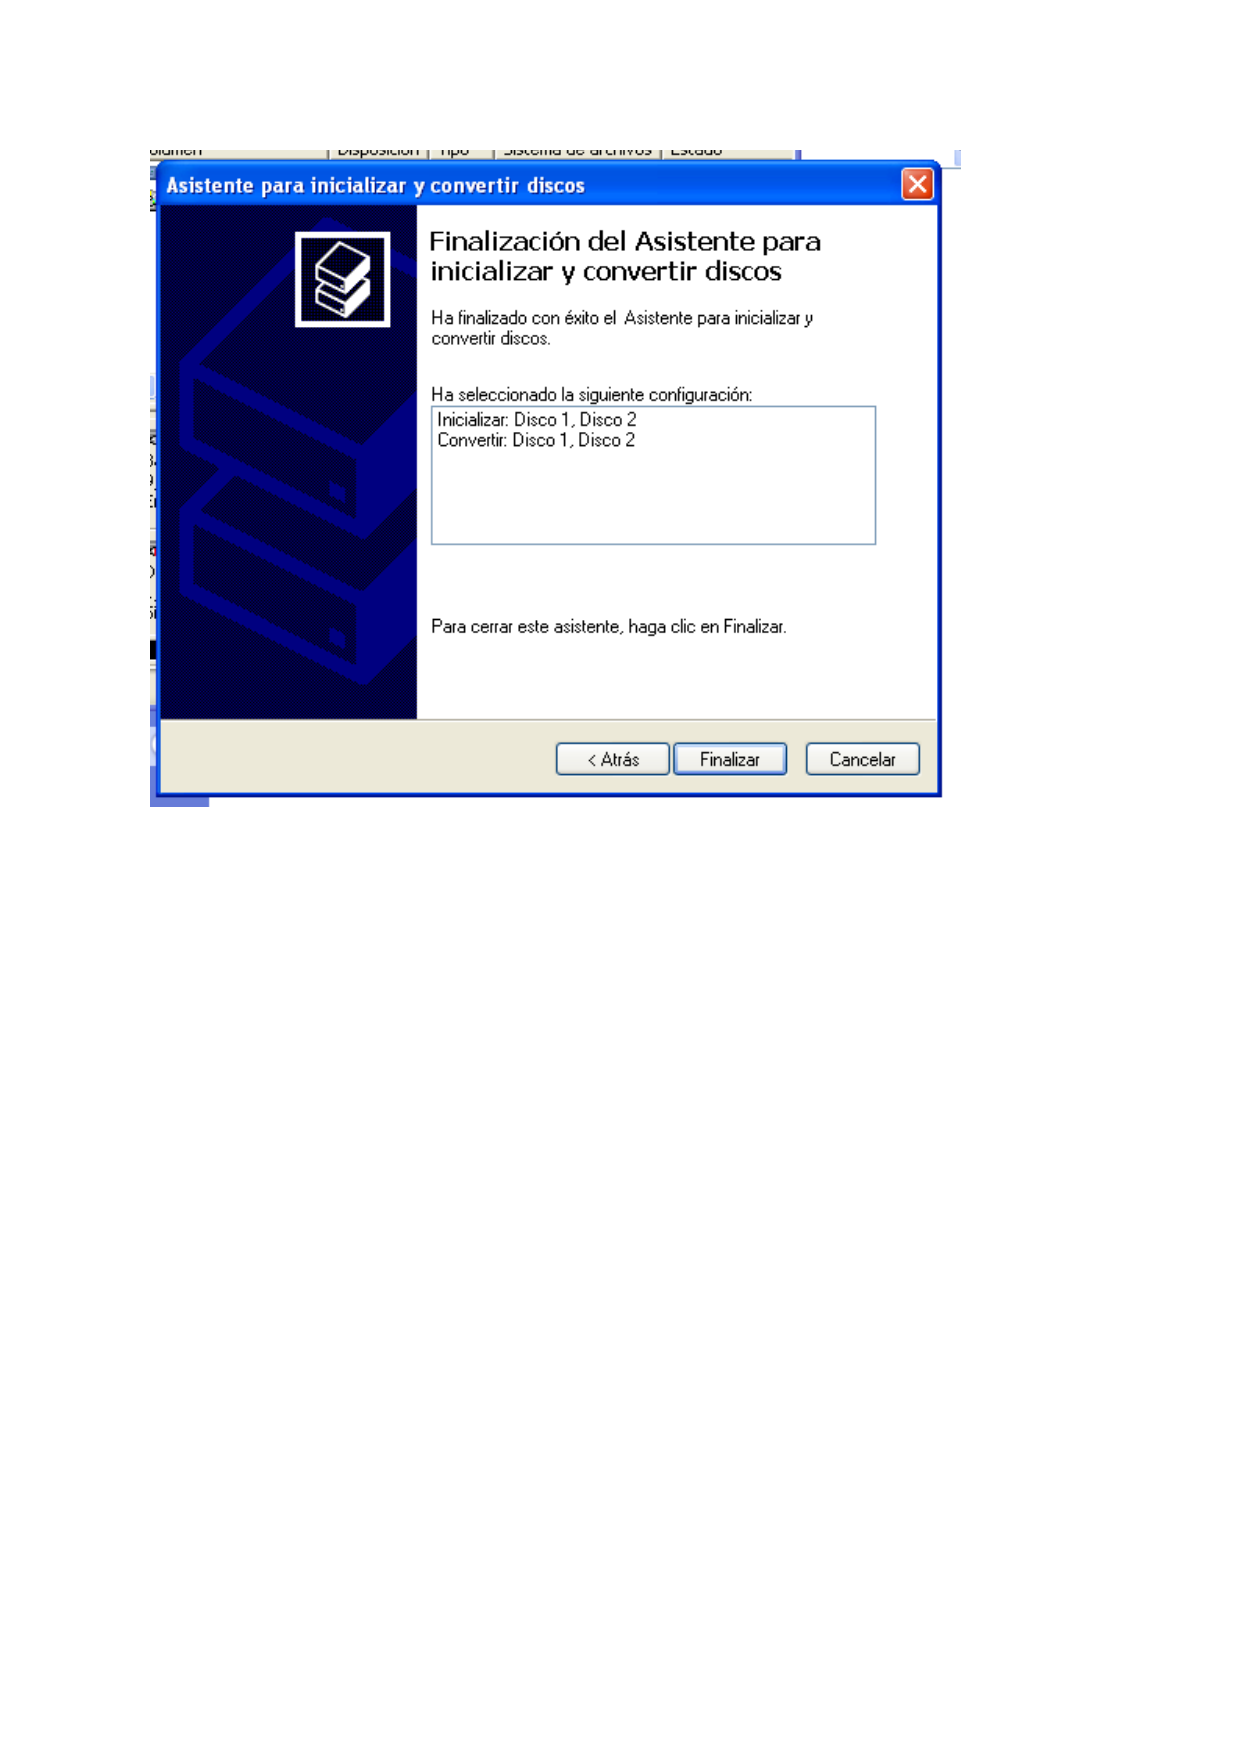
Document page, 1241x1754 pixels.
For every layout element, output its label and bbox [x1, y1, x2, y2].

picture [150, 150, 961, 807]
